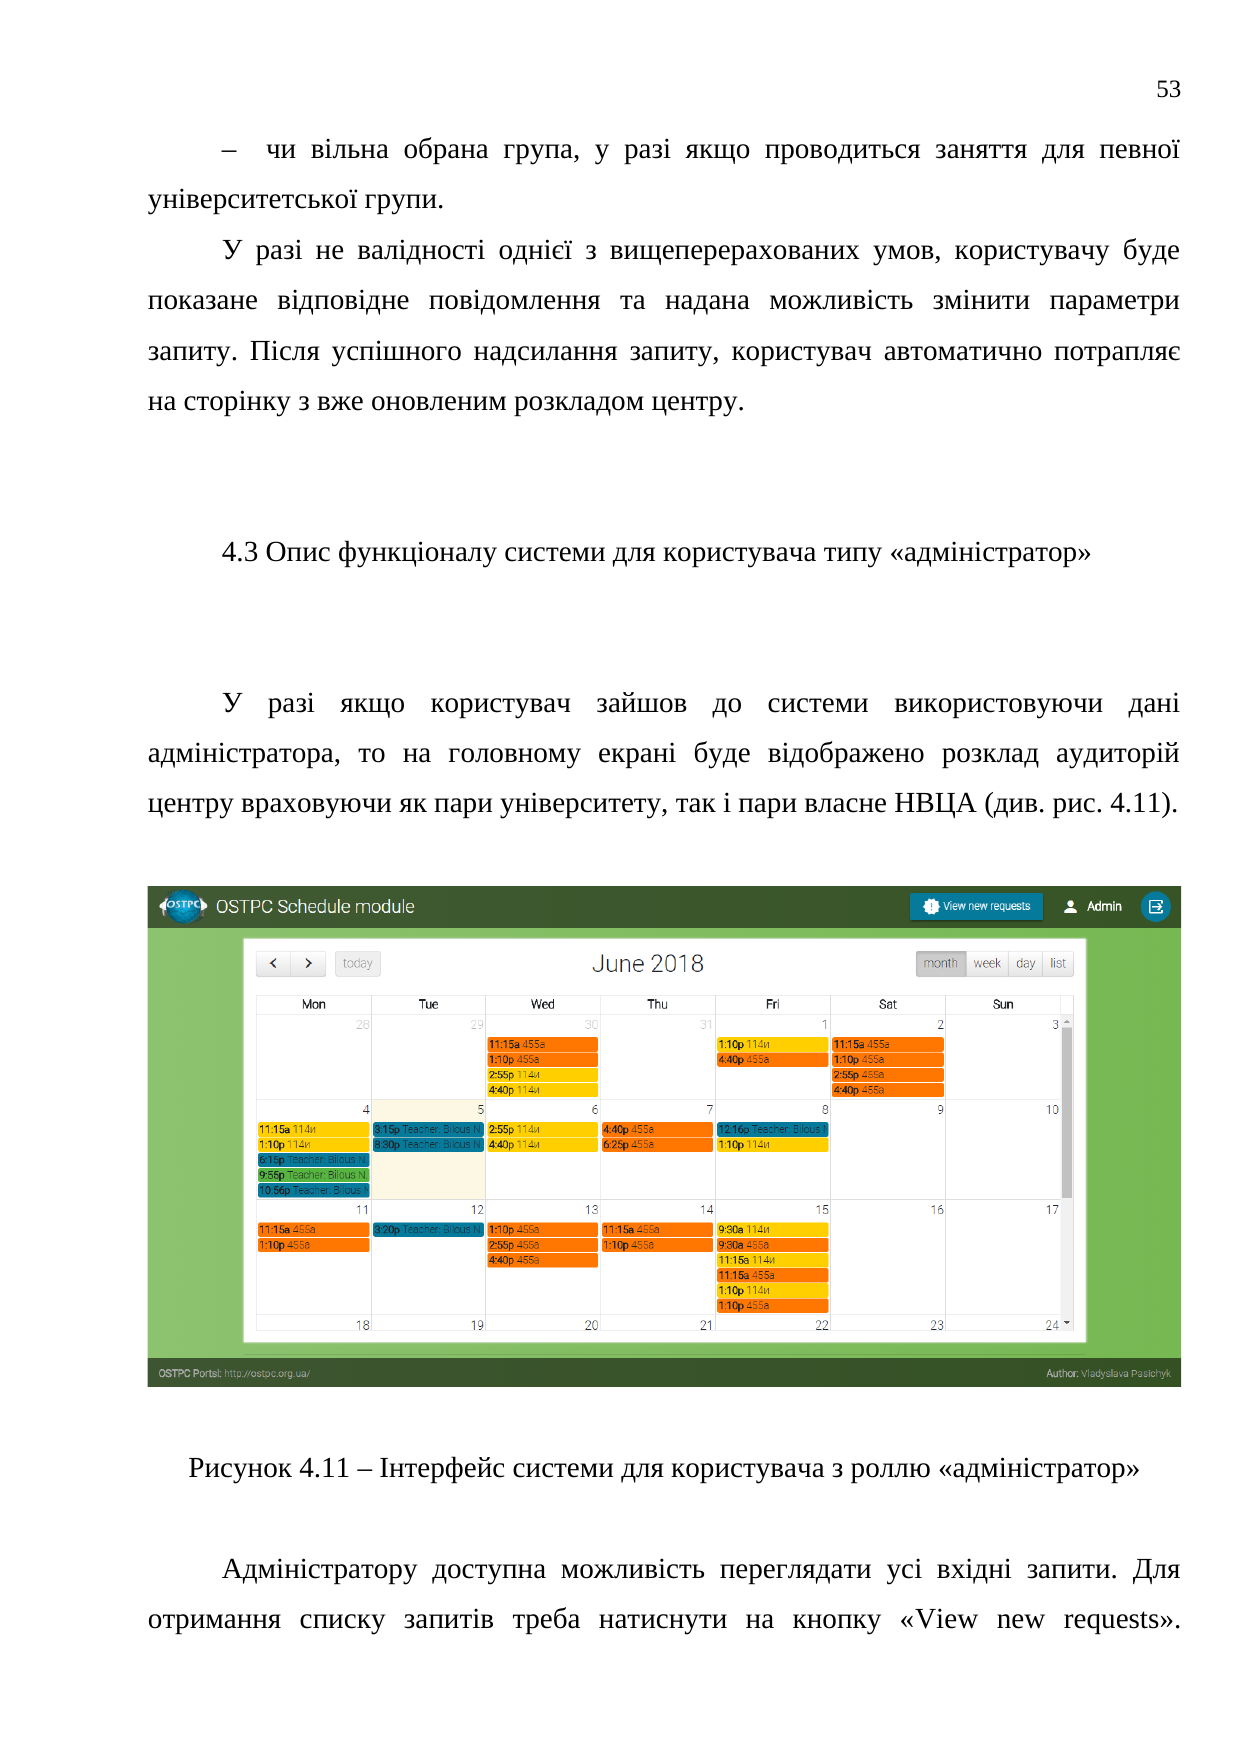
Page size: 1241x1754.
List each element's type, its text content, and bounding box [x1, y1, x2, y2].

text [148, 1551, 1181, 1635]
text У разі не валідності однієї з вищеперерахованих умов, користувачу буде показане відповідне повідомлення та надана можливість змінити параметри запиту. Після успішного надсилання запиту, користувач автоматично потрапляє на сторінку з вже оновленим розкладом центру. [148, 232, 1181, 416]
text 4.3 Опис функціоналу системи для користувача типу «адміністратор» [148, 534, 1181, 567]
text Рисунок 4.11 – Інтерфейс системи для користувача з роллю «адміністратор» [148, 1450, 1181, 1484]
text У разі якщо користувач зайшов до системи використовуючи дані адміністратора, то на головному екрані буде відображено розклад аудиторій центру враховуючи як пари університету, так і пари власне НВЦА (див. рис. 4.11). [148, 685, 1181, 819]
text – чи вільна обрана група, у разі якщо проводиться заняття для певної університетської групи. [148, 131, 1181, 215]
picture [147, 886, 1182, 1387]
